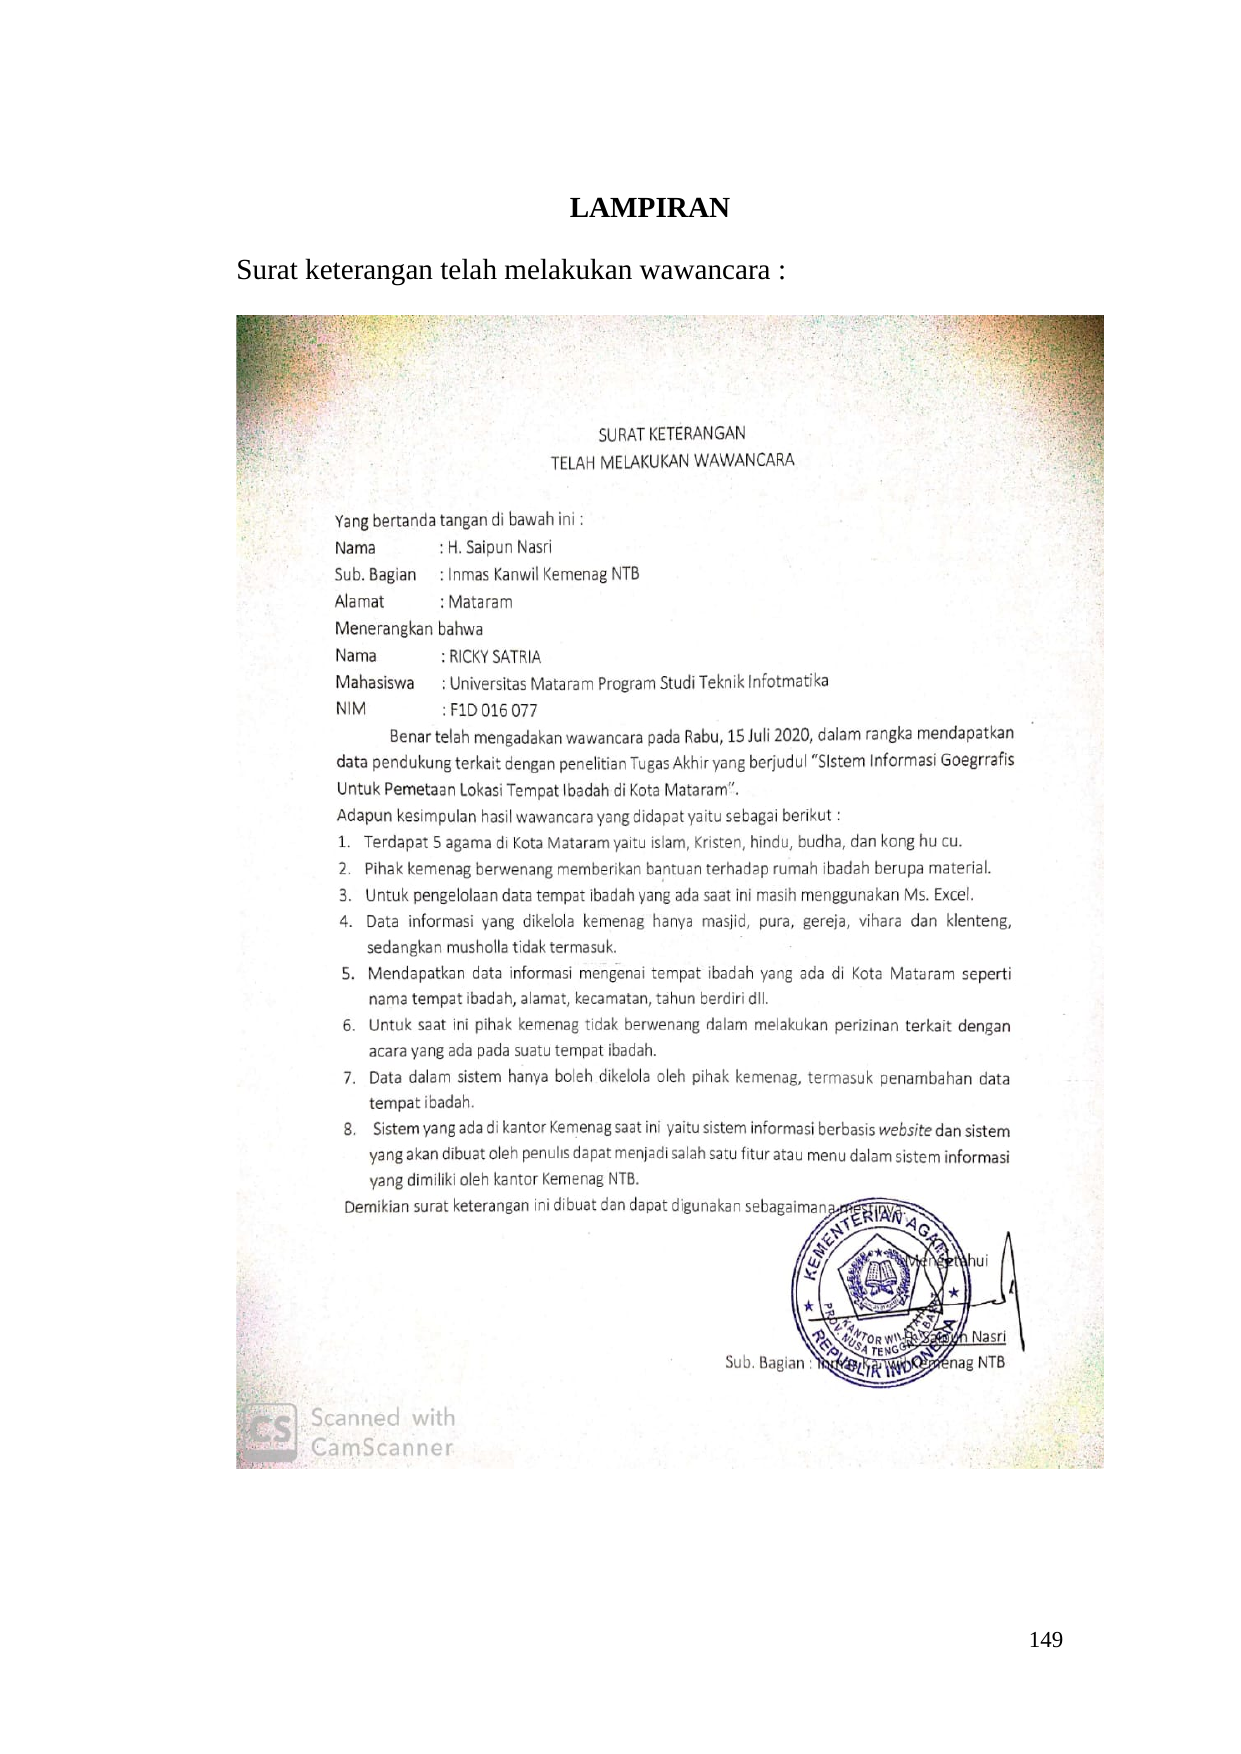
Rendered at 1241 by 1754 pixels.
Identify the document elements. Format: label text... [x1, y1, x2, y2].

picture [236, 315, 1104, 1469]
text LAMPIRAN [236, 190, 1063, 223]
text Surat keterangan telah melakukan wawancara : [236, 252, 1063, 286]
